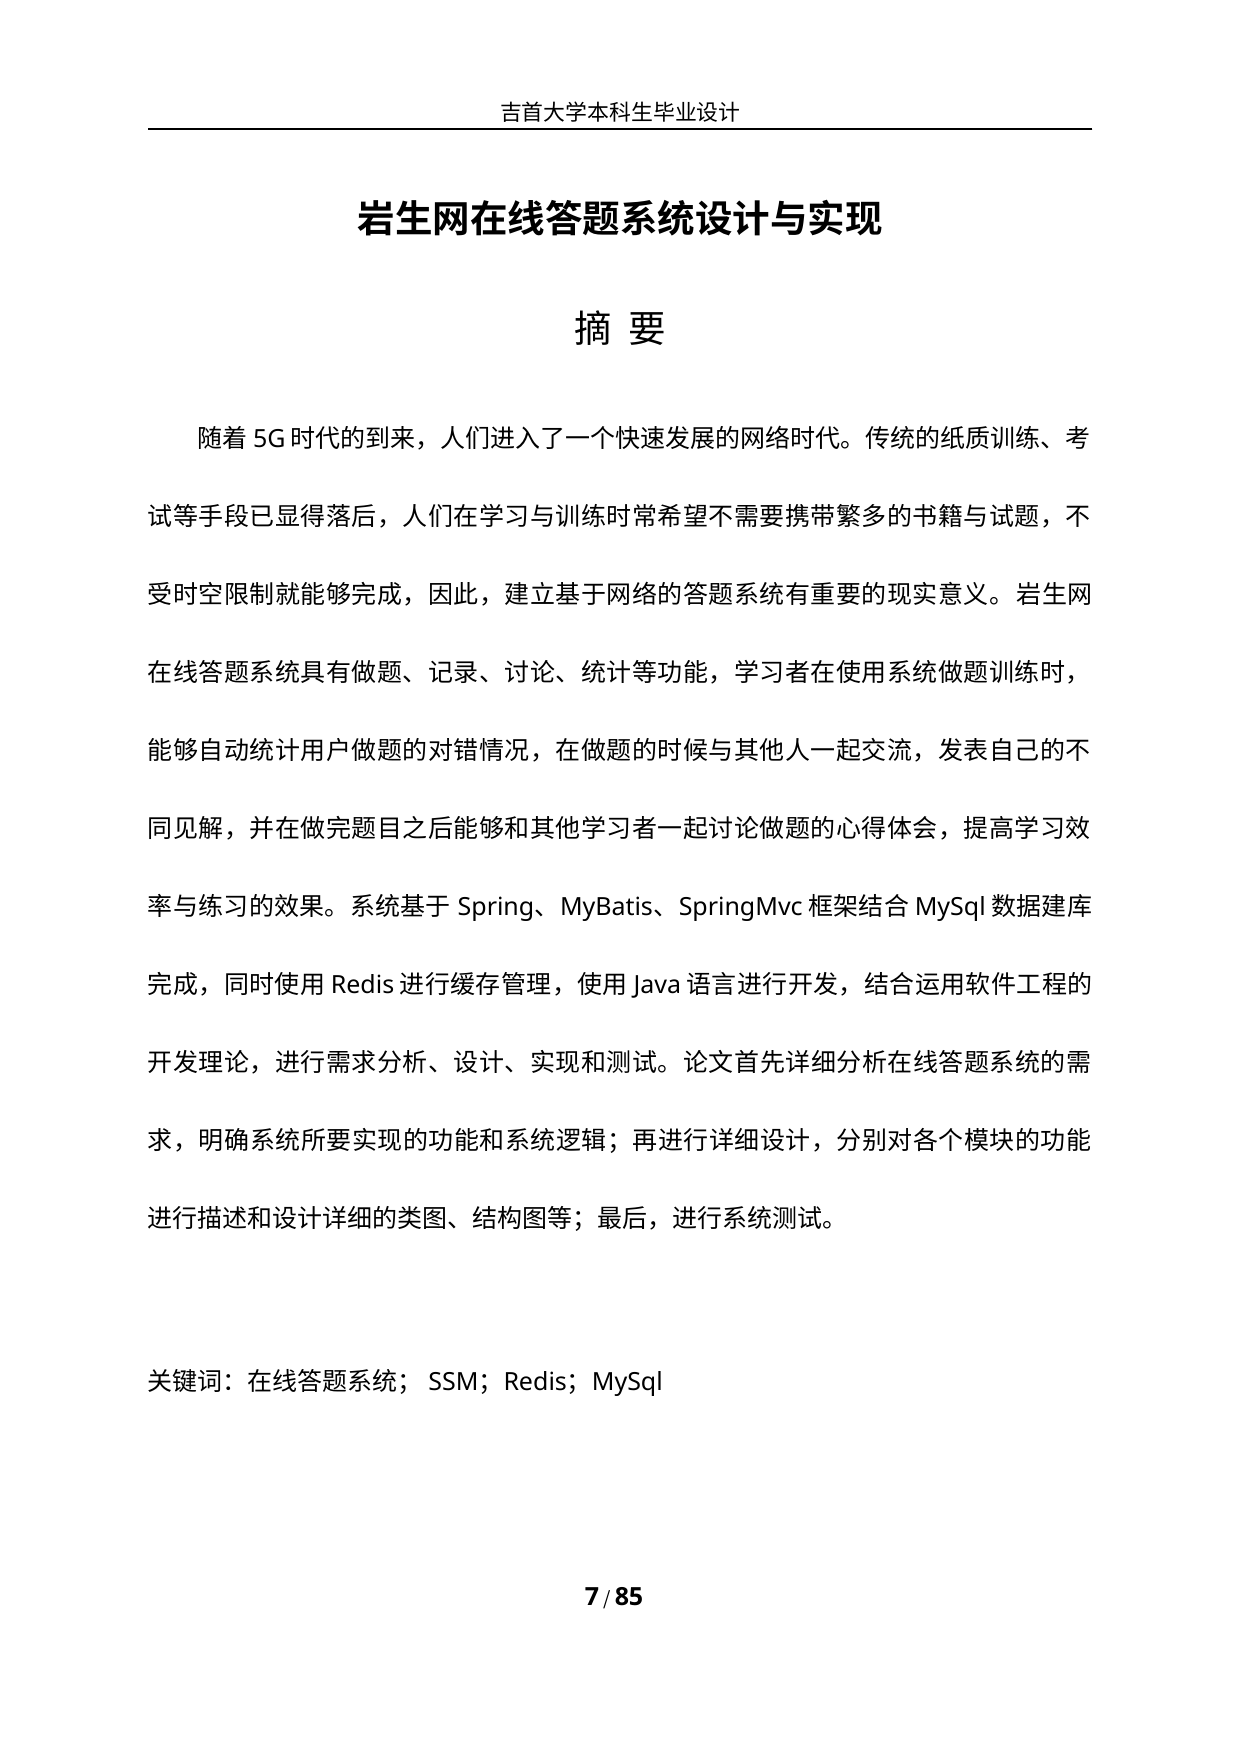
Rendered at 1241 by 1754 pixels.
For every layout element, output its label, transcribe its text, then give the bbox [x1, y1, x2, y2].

text 随着5G时代的到来，人们进入了一个快速发展的网络时代。传统的纸质训练、考试等手段已显得落后，人们在学习与训练时常希望不需要携带繁多的书籍与试题，不受时空限制就能够完成，因此，建立基于网络的答题系统有重要的现实意义。岩生网在线答题系统具有做题、记录、讨论、统计等功能，学习者在使用系统做题训练时，能够自动统计用户做题的对错情况，在做题的时候与其他人一起交流，发表自己的不同见解，并在做完题目之后能够和其他学习者一起讨论做题的心得体会，提高学习效率与练习的效果。系统基于Spring、MyBatis、SpringMvc框架结合MySql数据建库完成，同时使用Redis进行缓存管理，使用Java语言进行开发，结合运用软件工程的开发理论，进行需求分析、设计、实现和测试。论文首先详细分析在线答题系统的需求，明确系统所要实现的功能和系统逻辑；再进行详细设计，分别对各个模块的功能进行描述和设计详细的类图、结构图等；最后，进行系统测试。 [148, 402, 1092, 1251]
text 关键词：在线答题系统； SSM；Redis；MySql [147, 1346, 1092, 1414]
text 岩生网在线答题系统设计与实现 [148, 182, 1092, 250]
text 摘 要 [148, 292, 1092, 360]
